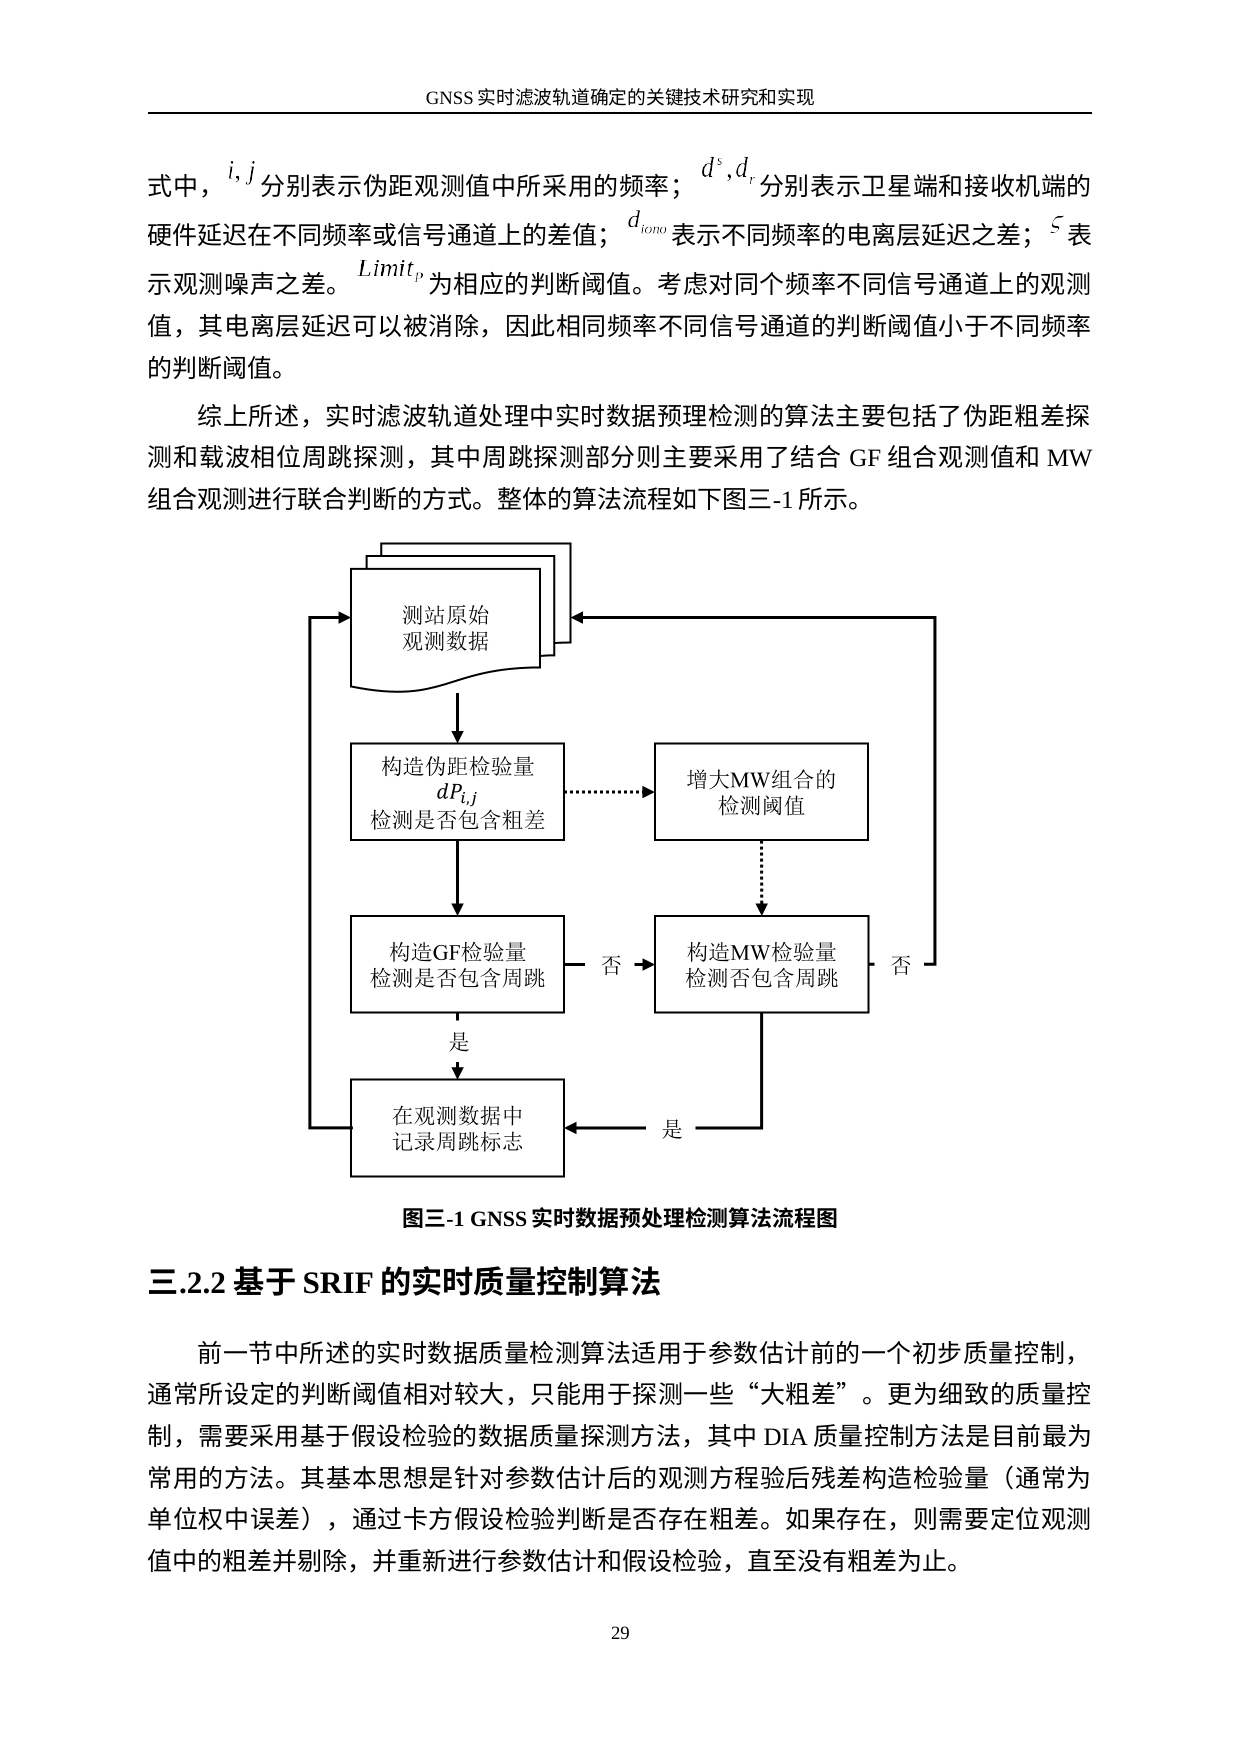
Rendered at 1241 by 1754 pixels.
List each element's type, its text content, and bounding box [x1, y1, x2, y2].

text 前一节中所述的实时数据质量检测算法适用于参数估计前的一个初步质量控制，通常所设定的判断阈值相对较大，只能用于探测一些“大粗差”。更为细致的质量控制，需要采用基于假设检验的数据质量探测方法，其中DIA质量控制方法是目前最为常用的方法。其基本思想是针对参数估计后的观测方程验后残差构造检验量（通常为单位权中误差），通过卡方假设检验判断是否存在粗差。如果存在，则需要定位观测值中的粗差并剔除，并重新进行参数估计和假设检验，直至没有粗差为止。 [148, 1328, 1092, 1578]
text 式中，分别表示伪距观测值中所采用的频率；分别表示卫星端和接收机端的硬件延迟在不同频率或信号通道上的差值；表示不同频率的电离层延迟之差；表示观测噪声之差。为相应的判断阈值。考虑对同个频率不同信号通道上的观测值，其电离层延迟可以被消除，因此相同频率不同信号通道的判断阈值小于不同频率的判断阈值。 [148, 148, 1092, 384]
text GNSS实时数据预处理检测算法流程图 [148, 1201, 1092, 1232]
text 基于SRIF的实时质量控制算法 [148, 1257, 1092, 1303]
picture [285, 528, 956, 1189]
text 综上所述，实时滤波轨道处理中实时数据预理检测的算法主要包括了伪距粗差探测和载波相位周跳探测，其中周跳探测部分则主要采用了结合GF组合观测值和MW组合观测进行联合判断的方式。整体的算法流程如下图3-2所示。 [148, 391, 1092, 516]
